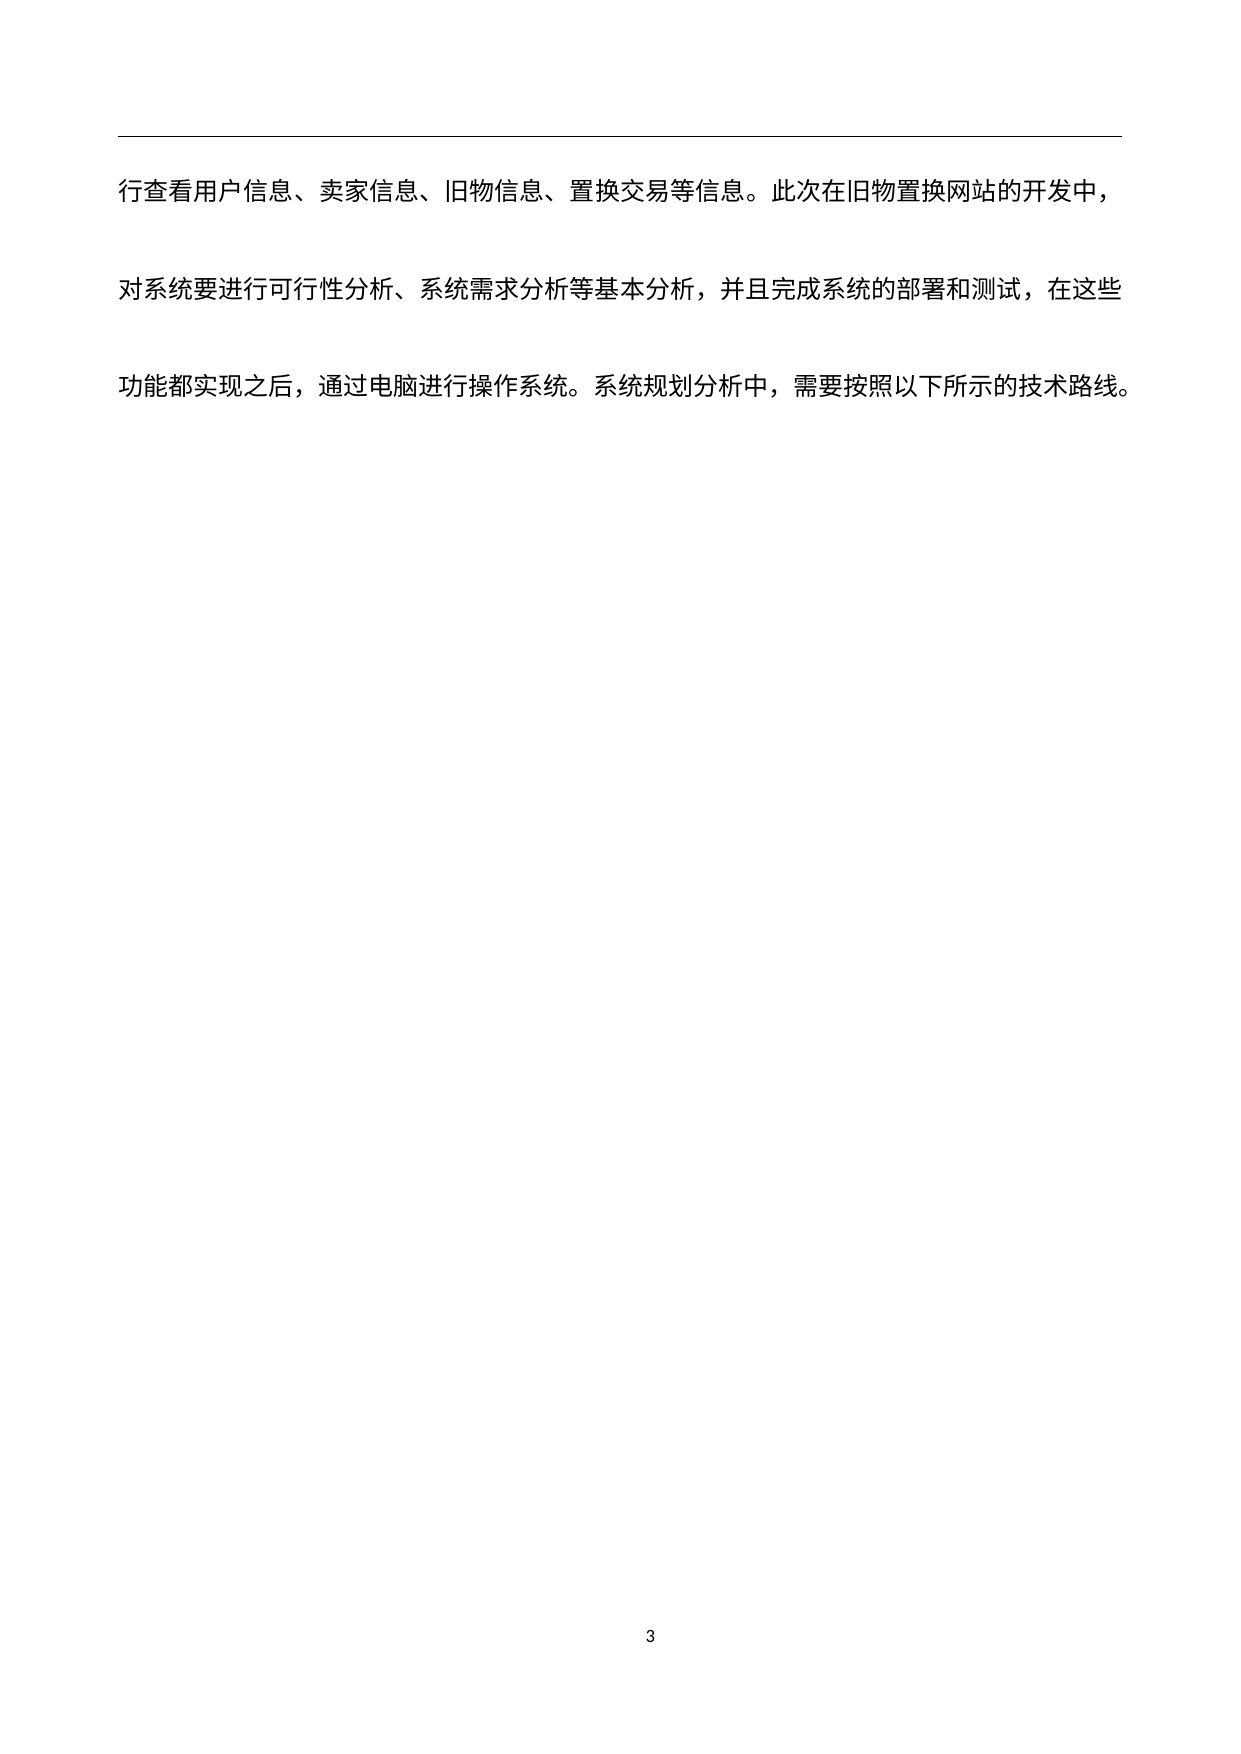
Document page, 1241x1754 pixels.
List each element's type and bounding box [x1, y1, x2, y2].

text [118, 157, 1122, 417]
